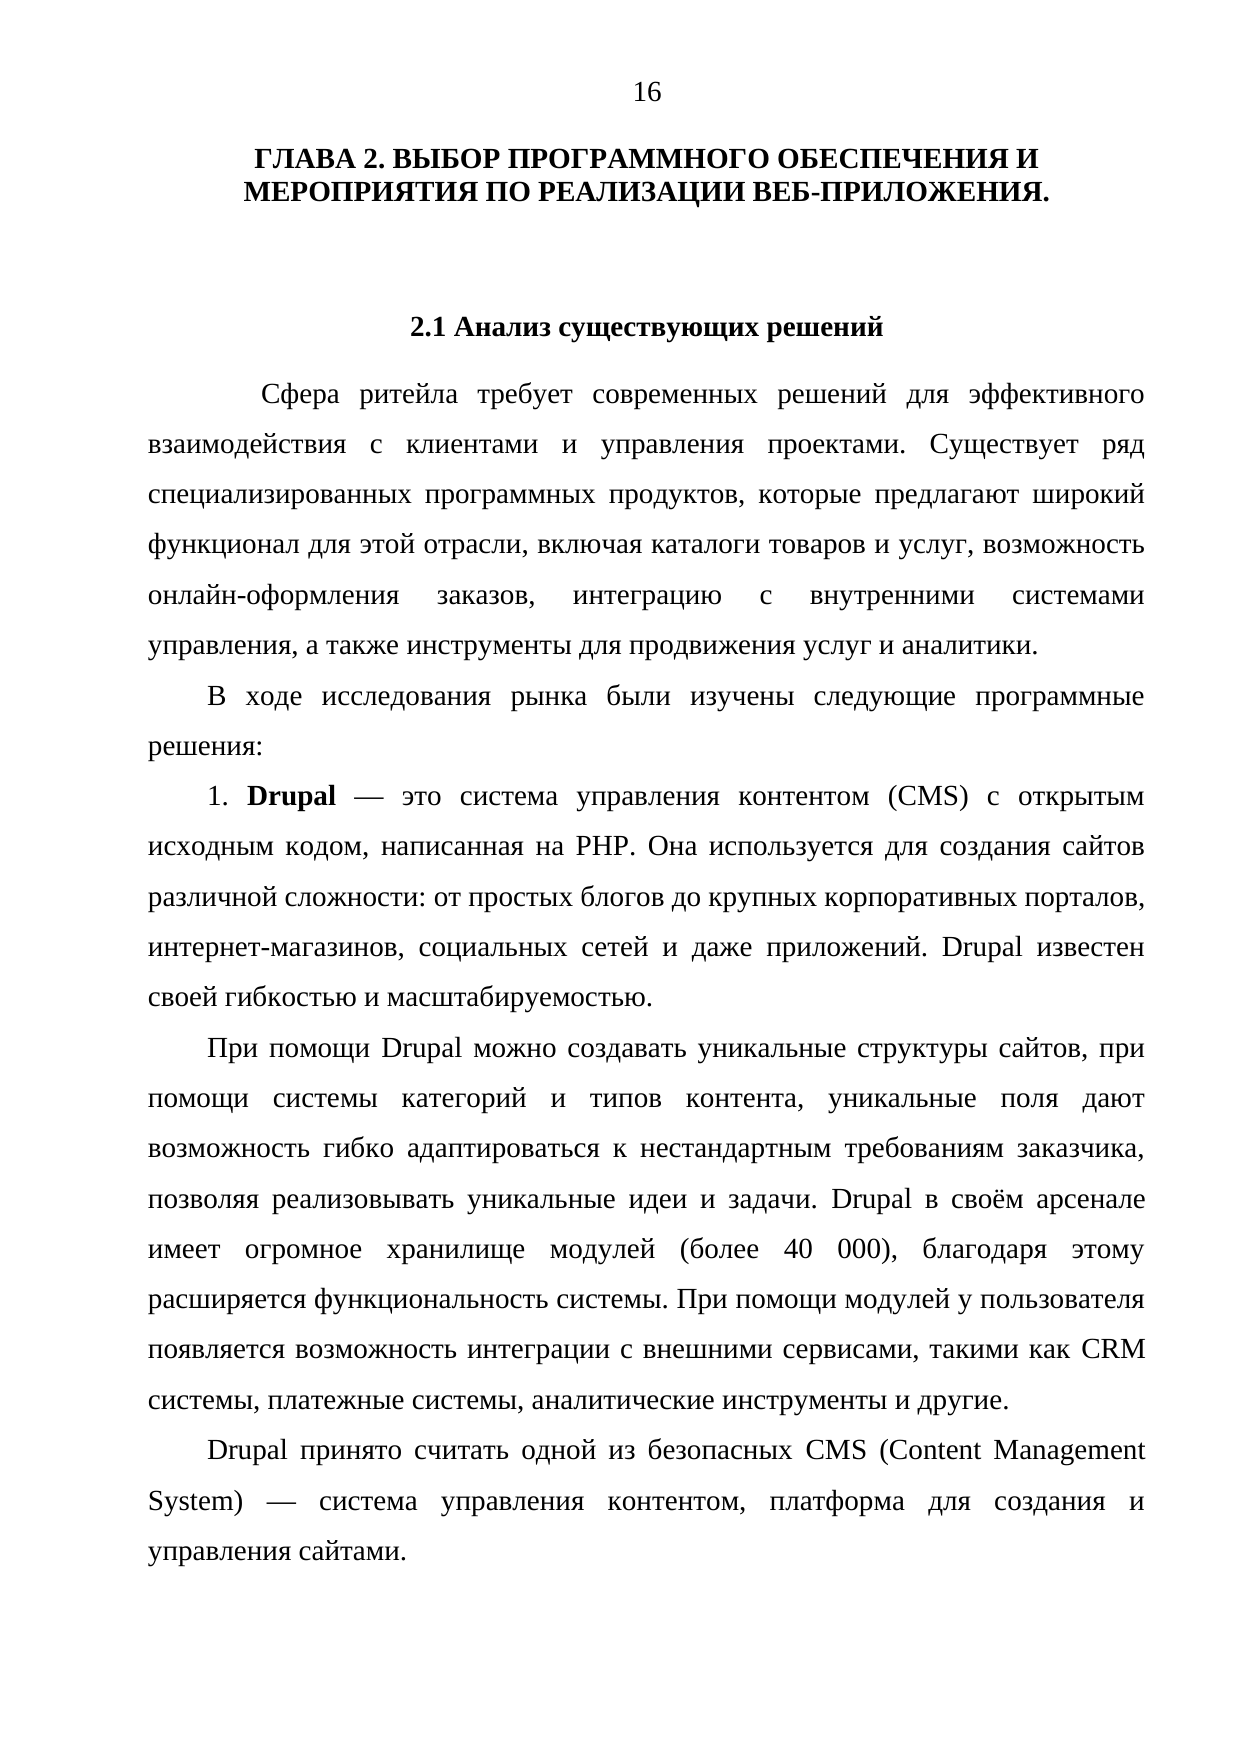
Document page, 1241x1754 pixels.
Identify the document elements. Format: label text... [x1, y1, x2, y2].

text Сфера ритейла требует современных решений для эффективного взаимодействия с клиентами и управления проектами. Существует ряд специализированных программных продуктов, которые предлагают широкий функционал для этой отрасли, включая каталоги товаров и услуг, возможность онлайн-оформления заказов, интеграцию с внутренними системами управления, а также инструменты для продвижения услуг и аналитики. [148, 376, 1146, 661]
text В ходе исследования рынка были изучены следующие программные решения: [148, 678, 1146, 761]
subtitle 2.1 Анализ существующих решений [148, 309, 1146, 342]
text При помощи Drupal можно создавать уникальные структуры сайтов, при помощи системы категорий и типов контента, уникальные поля дают возможность гибко адаптироваться к нестандартным требованиям заказчика, позволяя реализовывать уникальные идеи и задачи. Drupal в своём арсенале имеет огромное хранилище модулей (более 40 000), благодаря этому расширяется функциональность системы. При помощи модулей у пользователя появляется возможность интеграции с внешними сервисами, такими как CRM системы, платежные системы, аналитические инструменты и другие. [148, 1030, 1146, 1416]
text Drupal принято считать одной из безопасных CMS (Content Management System) — система управления контентом, платформа для создания и управления сайтами. [148, 1432, 1146, 1566]
text 1. Drupal — это система управления контентом (CMS) с открытым исходным кодом, написанная на PHP. Она используется для создания сайтов различной сложности: от простых блогов до крупных корпоративных порталов, интернет-магазинов, социальных сетей и даже приложений. Drupal известен своей гибкостью и масштабируемостью. [148, 778, 1146, 1013]
subtitle ГЛАВА 2. ВЫБОР ПРОГРАММНОГО ОБЕСПЕЧЕНИЯ И МЕРОПРИЯТИЯ ПО РЕАЛИЗАЦИИ ВЕБ-ПРИЛОЖЕНИЯ. [148, 141, 1146, 208]
